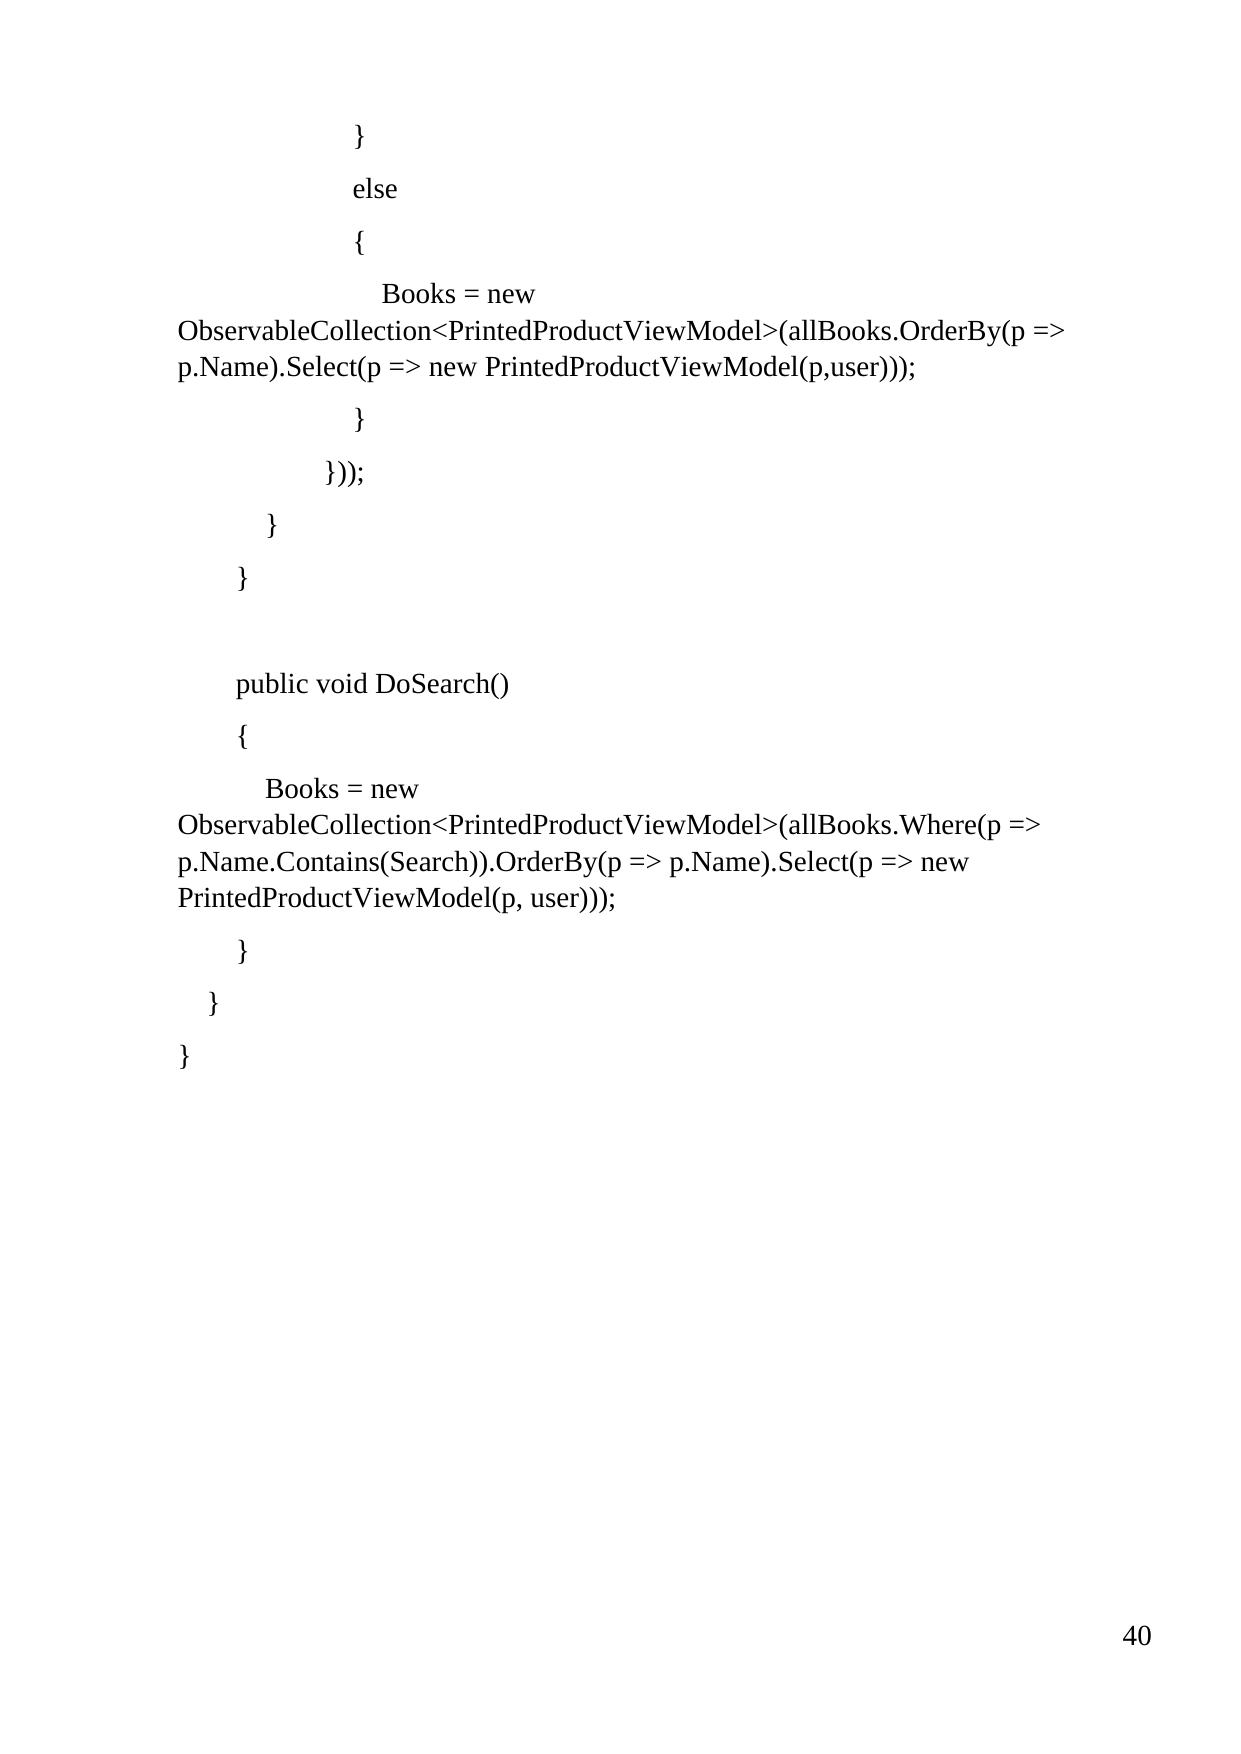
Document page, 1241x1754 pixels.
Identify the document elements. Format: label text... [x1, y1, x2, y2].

text } [177, 507, 1152, 541]
text public void DoSearch() [177, 666, 1152, 699]
text } [177, 985, 1152, 1019]
text else [177, 171, 1152, 204]
text } [177, 933, 1152, 966]
text } [177, 560, 1152, 594]
text } [177, 402, 1152, 435]
text { [177, 718, 1152, 752]
text } [177, 1038, 1152, 1072]
text } [177, 118, 1152, 152]
text Books = new ObservableCollection<PrintedProductViewModel>(allBooks.Where(p => p.Name.Contains(Search)).OrderBy(p => p.Name).Select(p => new PrintedProductViewModel(p, user))); [177, 771, 1152, 913]
text })); [177, 454, 1152, 488]
text Books = new ObservableCollection<PrintedProductViewModel>(allBooks.OrderBy(p => p.Name).Select(p => new PrintedProductViewModel(p,user))); [177, 277, 1152, 382]
text { [177, 224, 1152, 257]
